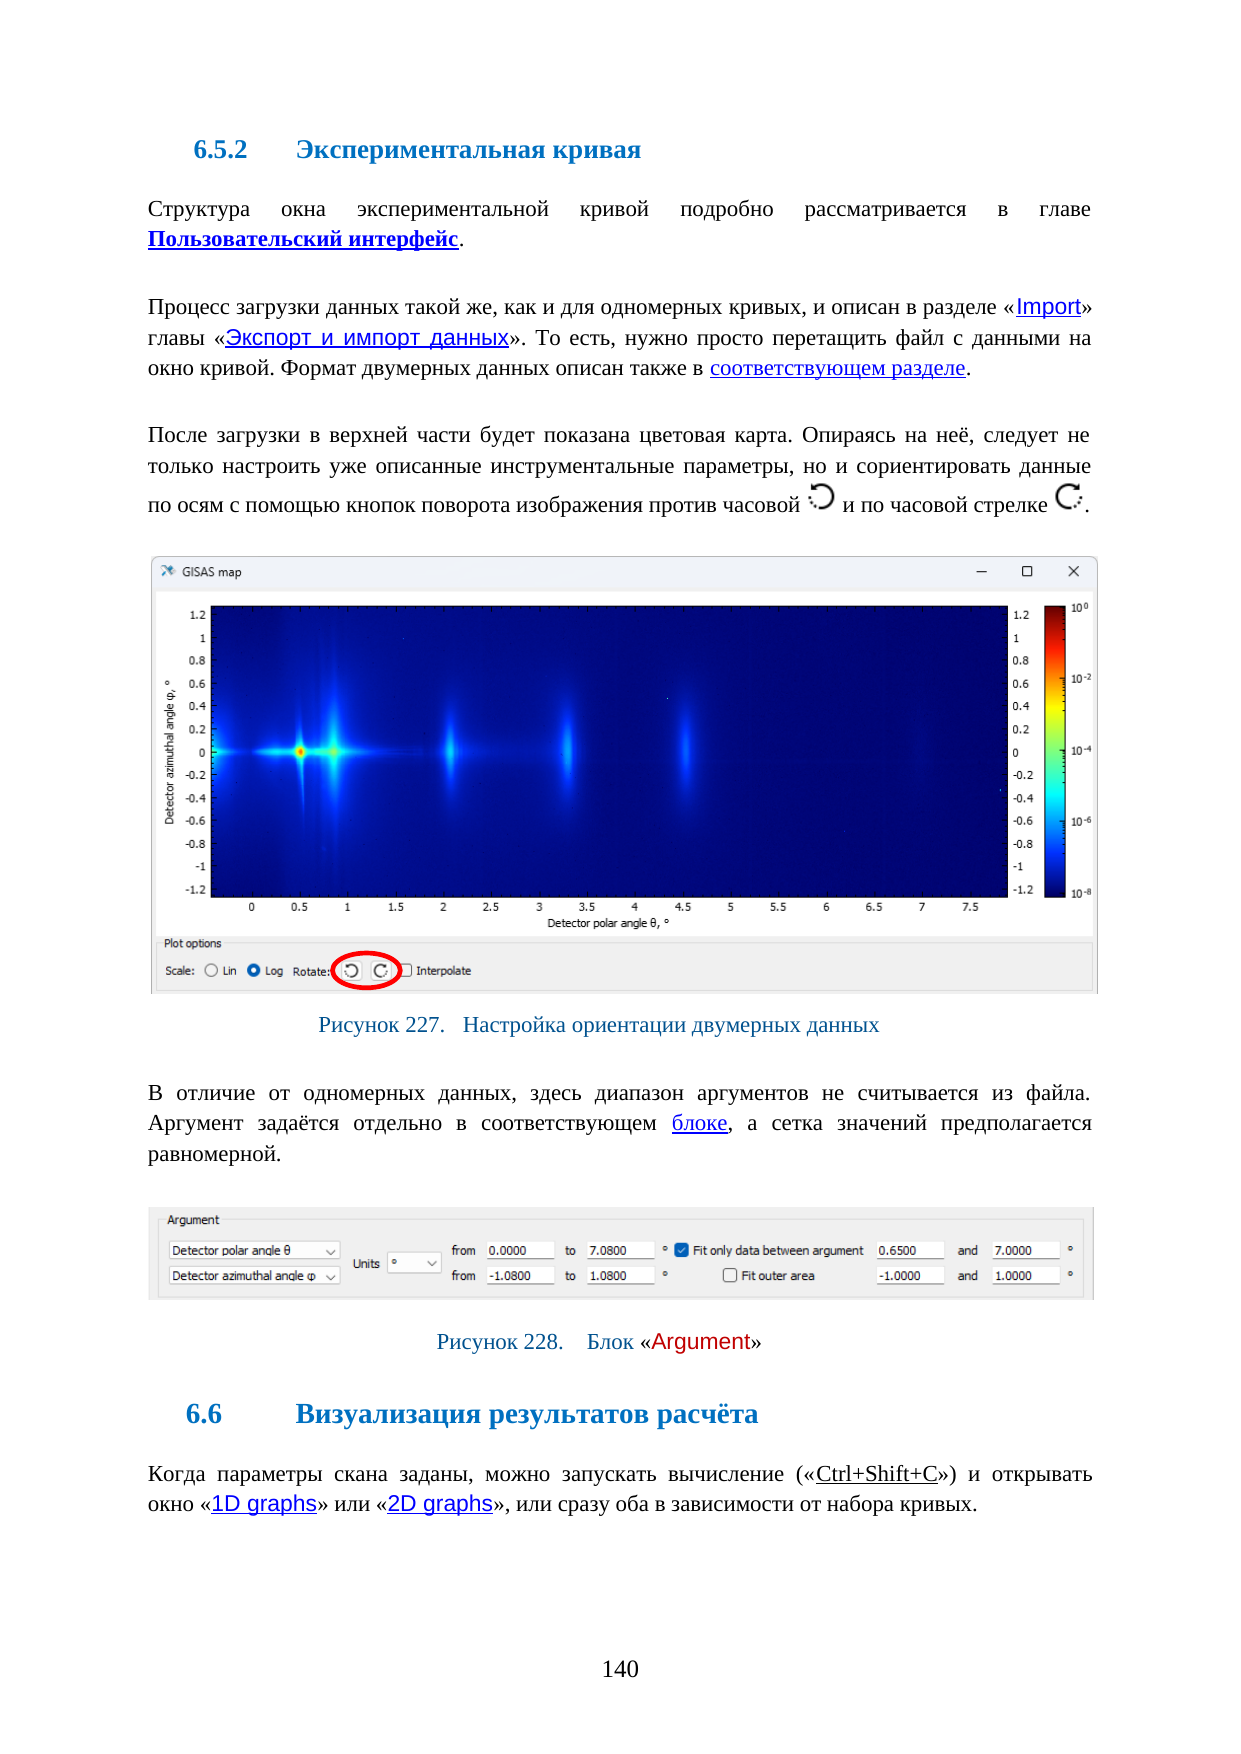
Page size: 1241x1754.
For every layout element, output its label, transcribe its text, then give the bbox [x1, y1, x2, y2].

picture [1053, 482, 1084, 512]
subtitle Визуализация результатов расчёта [155, 1396, 1093, 1430]
text Структура окна экспериментальной кривой подробно рассматривается в главе Пользовательский интерфейс. [148, 195, 1093, 252]
picture [148, 1207, 1094, 1300]
text Когда параметры скана заданы, можно запускать вычисление («Ctrl+Shift+C») и открывать окно «1D graphs» или «2D graphs», или сразу оба в зависимости от набора кривых. [148, 1460, 1093, 1516]
picture [806, 482, 837, 512]
list Настройка ориентации двумерных данных [178, 994, 1093, 1038]
text Процесс загрузки данных такой же, как и для одномерных кривых, и описан в разделе «Import» главы «Экспорт и импорт данных». То есть, нужно просто перетащить файл с данными на окно кривой. Формат двумерных данных описан также в соответствующем разделе. [148, 293, 1093, 380]
subtitle Экспериментальная кривая [193, 133, 1093, 164]
list Блок «Argument» [178, 1300, 1093, 1355]
picture [150, 556, 1098, 994]
text После загрузки в верхней части будет показана цветовая карта. Опираясь на неё, следует не только настроить уже описанные инструментальные параметры, но и сориентировать данные по осям с помощью кнопок поворота изображения против часовой и по часовой стрелке . [148, 422, 1093, 517]
text В отличие от одномерных данных, здесь диапазон аргументов не считывается из файла. Аргумент задаётся отдельно в соответствующем блоке, а сетка значений предполагается равномерной. [148, 1079, 1093, 1166]
